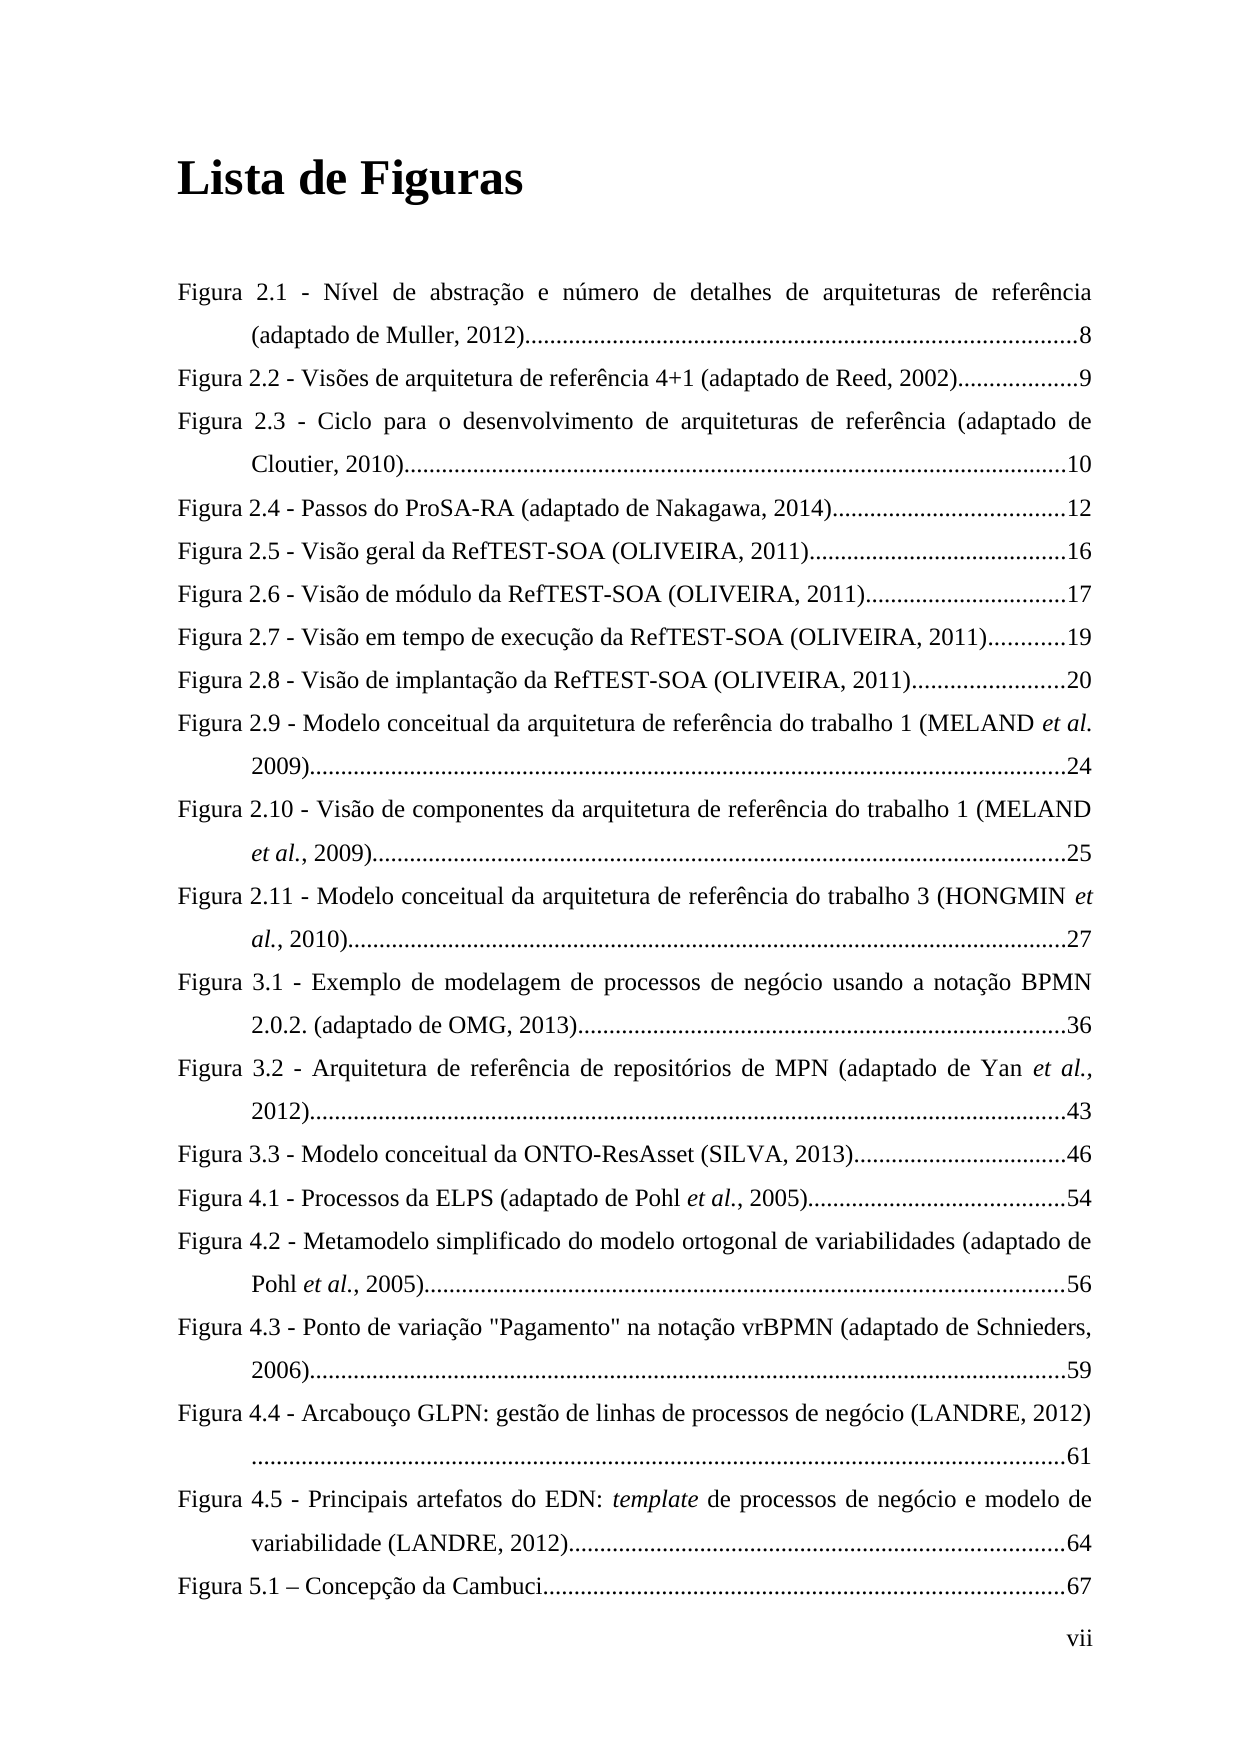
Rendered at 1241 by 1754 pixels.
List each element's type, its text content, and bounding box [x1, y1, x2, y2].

text Figura 2.7 - Visão em tempo de execução da RefTEST-SOA (OLIVEIRA, 2011) 19 [177, 622, 1093, 651]
text Figura 2.11 - Modelo conceitual da arquitetura de referência do trabalho 3 (HONGMIN et al., 2010) 27 [177, 881, 1093, 953]
text Figura 4.1 - Processos da ELPS (adaptado de Pohl et al., 2005) 54 [177, 1183, 1093, 1211]
text Figura 4.5 - Principais artefatos do EDN: template de processos de negócio e modelo de variabilidade (LANDRE, 2012) 64 [177, 1484, 1093, 1556]
text Figura 2.10 - Visão de componentes da arquitetura de referência do trabalho 1 (MELAND et al., 2009) 25 [177, 794, 1093, 866]
text Figura 4.2 - Metamodelo simplificado do modelo ortogonal de variabilidades (adaptado de Pohl et al., 2005) 56 [177, 1226, 1093, 1298]
text Figura 3.3 - Modelo conceitual da ONTO-ResAsset (SILVA, 2013) 46 [177, 1139, 1093, 1168]
text Figura 5.1 – Concepção da Cambuci 67 [177, 1571, 1093, 1599]
text Figura 4.4 - Arcabouço GLPN: gestão de linhas de processos de negócio (LANDRE, 2012) 61 [177, 1398, 1093, 1470]
text Figura 2.1 - Nível de abstração e número de detalhes de arquiteturas de referência (adaptado de Muller, 2012) 8 [177, 277, 1093, 349]
text Figura 2.2 - Visões de arquitetura de referência 4+1 (adaptado de Reed, 2002) 9 [177, 363, 1093, 392]
text Figura 2.3 - Ciclo para o desenvolvimento de arquiteturas de referência (adaptado de Cloutier, 2010) 10 [177, 406, 1093, 478]
text Figura 4.3 - Ponto de variação "Pagamento" na notação vrBPMN (adaptado de Schnieders, 2006) 59 [177, 1312, 1093, 1384]
text Figura 2.6 - Visão de módulo da RefTEST-SOA (OLIVEIRA, 2011) 17 [177, 579, 1093, 608]
text Figura 3.2 - Arquitetura de referência de repositórios de MPN (adaptado de Yan et al., 2012) 43 [177, 1053, 1093, 1125]
text Figura 2.4 - Passos do ProSA-RA (adaptado de Nakagawa, 2014) 12 [177, 493, 1093, 521]
text Figura 3.1 - Exemplo de modelagem de processos de negócio usando a notação BPMN 2.0.2. (adaptado de OMG, 2013) 36 [177, 967, 1093, 1039]
text Figura 2.8 - Visão de implantação da RefTEST-SOA (OLIVEIRA, 2011) 20 [177, 665, 1093, 694]
text Figura 2.5 - Visão geral da RefTEST-SOA (OLIVEIRA, 2011) 16 [177, 536, 1093, 564]
text Figura 2.9 - Modelo conceitual da arquitetura de referência do trabalho 1 (MELAND et al. 2009) 24 [177, 708, 1093, 780]
text Lista de Figuras [177, 148, 1093, 205]
